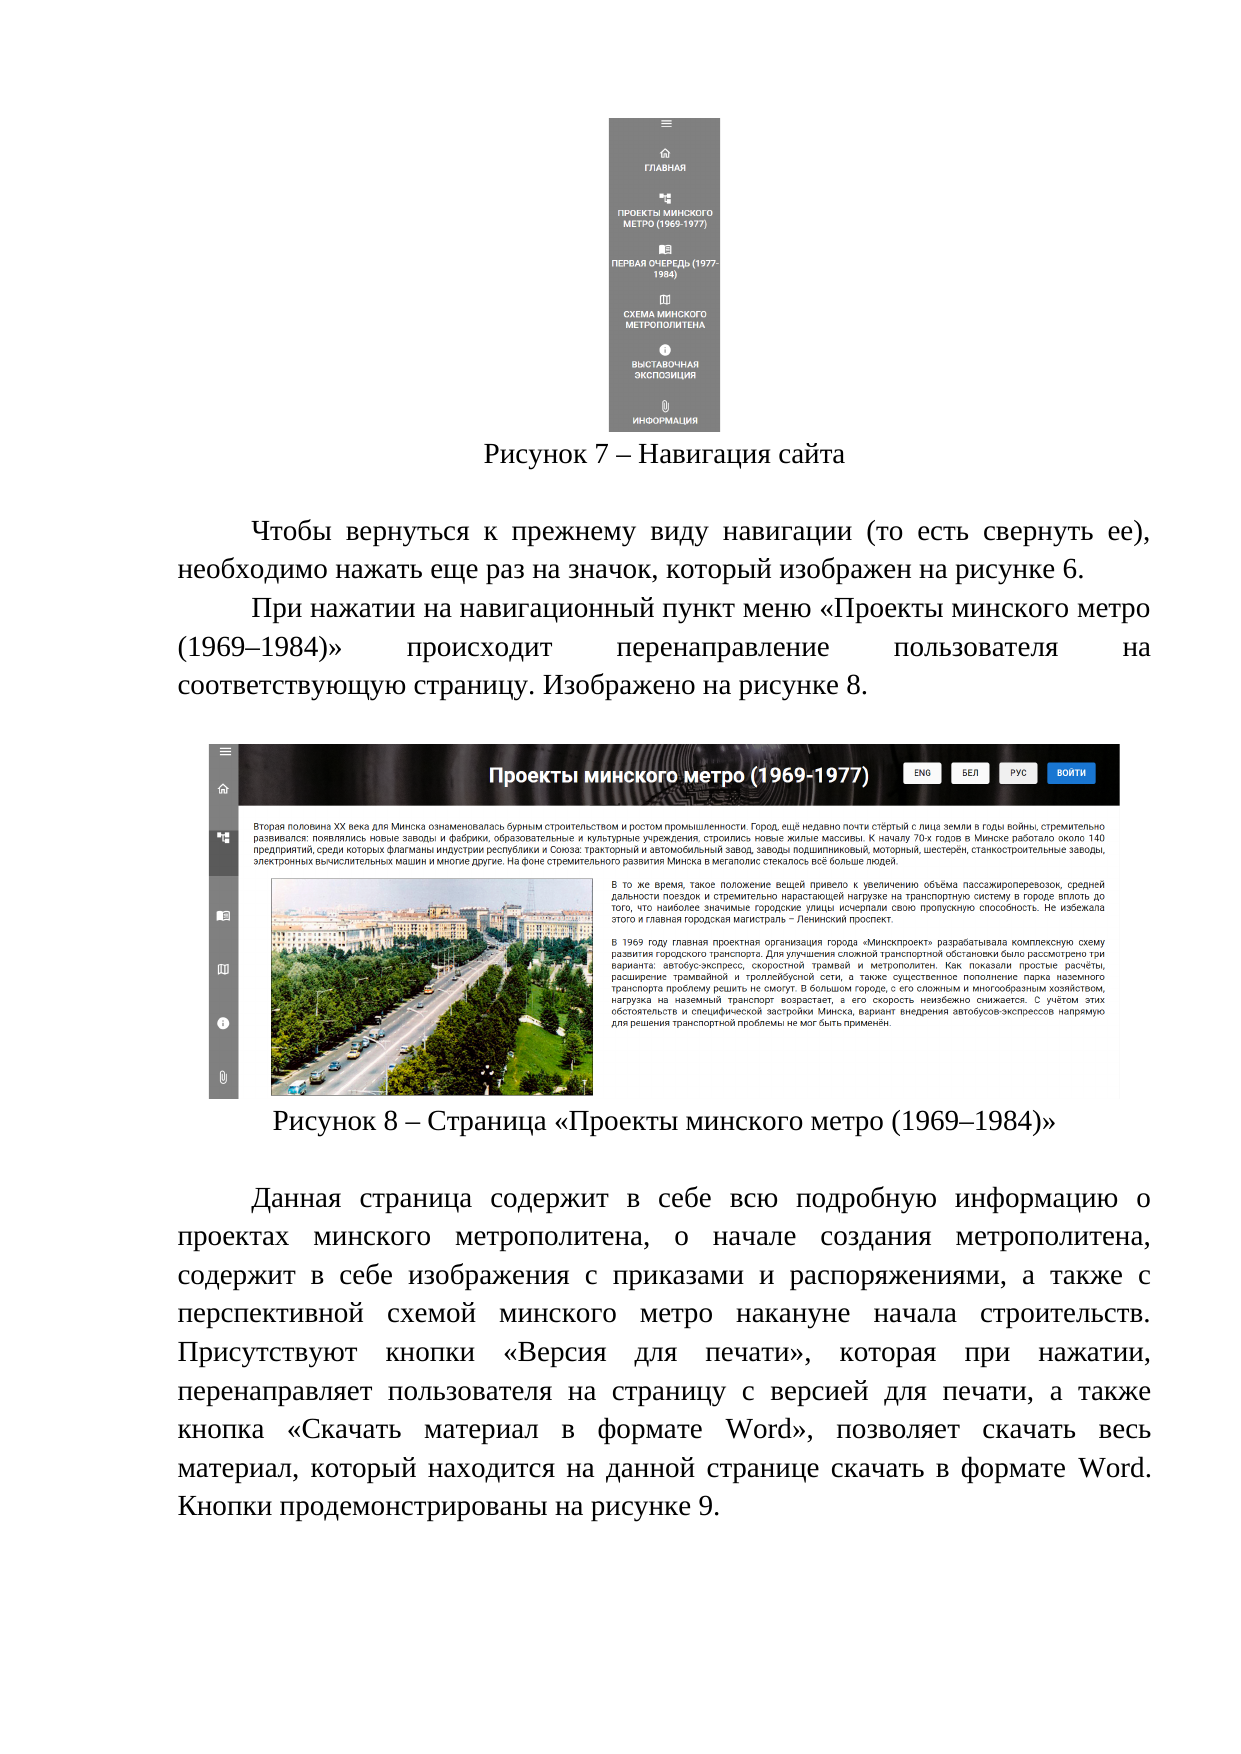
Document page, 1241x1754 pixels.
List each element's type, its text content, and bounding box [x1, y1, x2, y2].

text Данная страница содержит в себе всю подробную информацию о проектах минского метрополитена, о начале создания метрополитена, содержит в себе изображения с приказами и распоряжениями, а также с перспективной схемой минского метро накануне начала строительств. Присутствуют кнопки «Версия для печати», которая при нажатии, перенаправляет пользователя на страницу с версией для печати, а также кнопка «Скачать материал в формате Word», позволяет скачать весь материал, который находится на данной странице скачать в формате Word. Кнопки продемонстрированы на рисунке 9. [177, 1180, 1152, 1522]
text При нажатии на навигационный пункт меню «Проекты минского метро (1969–1984)» происходит перенаправление пользователя на соответствующую страницу. Изображено на рисунке 8. [177, 590, 1152, 701]
text Рисунок 7 – Навигация сайта [177, 436, 1152, 469]
text Рисунок 8 – Страница «Проекты минского метро (1969–1984)» [177, 1103, 1152, 1136]
text Чтобы вернуться к прежнему виду навигации (то есть свернуть ее), необходимо нажать еще раз на значок, который изображен на рисунке 6. [177, 513, 1152, 585]
picture [608, 118, 721, 432]
picture [208, 744, 1120, 1099]
